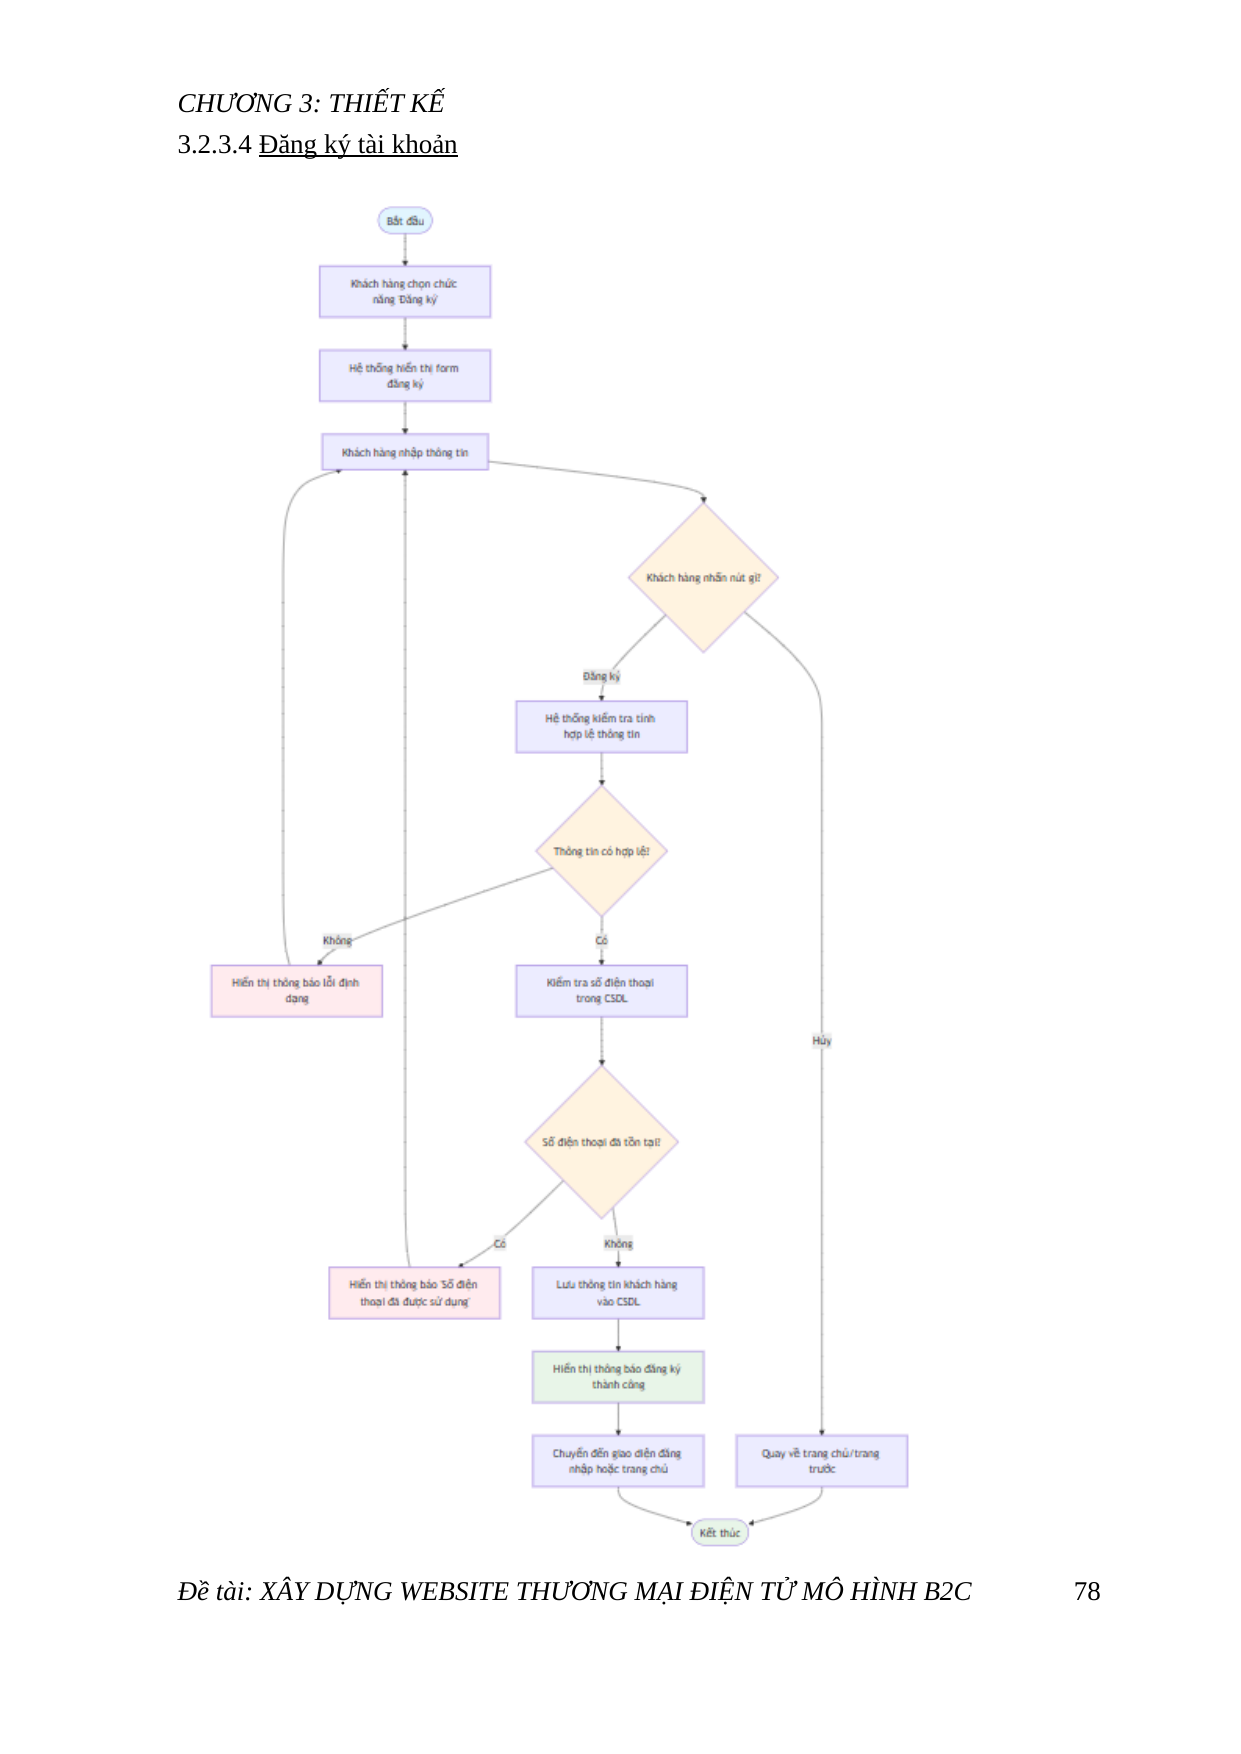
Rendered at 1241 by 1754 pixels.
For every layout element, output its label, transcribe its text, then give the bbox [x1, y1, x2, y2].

subtitle 3.2.3.4 Đăng ký tài khoản [177, 128, 1122, 159]
picture [177, 180, 965, 1556]
